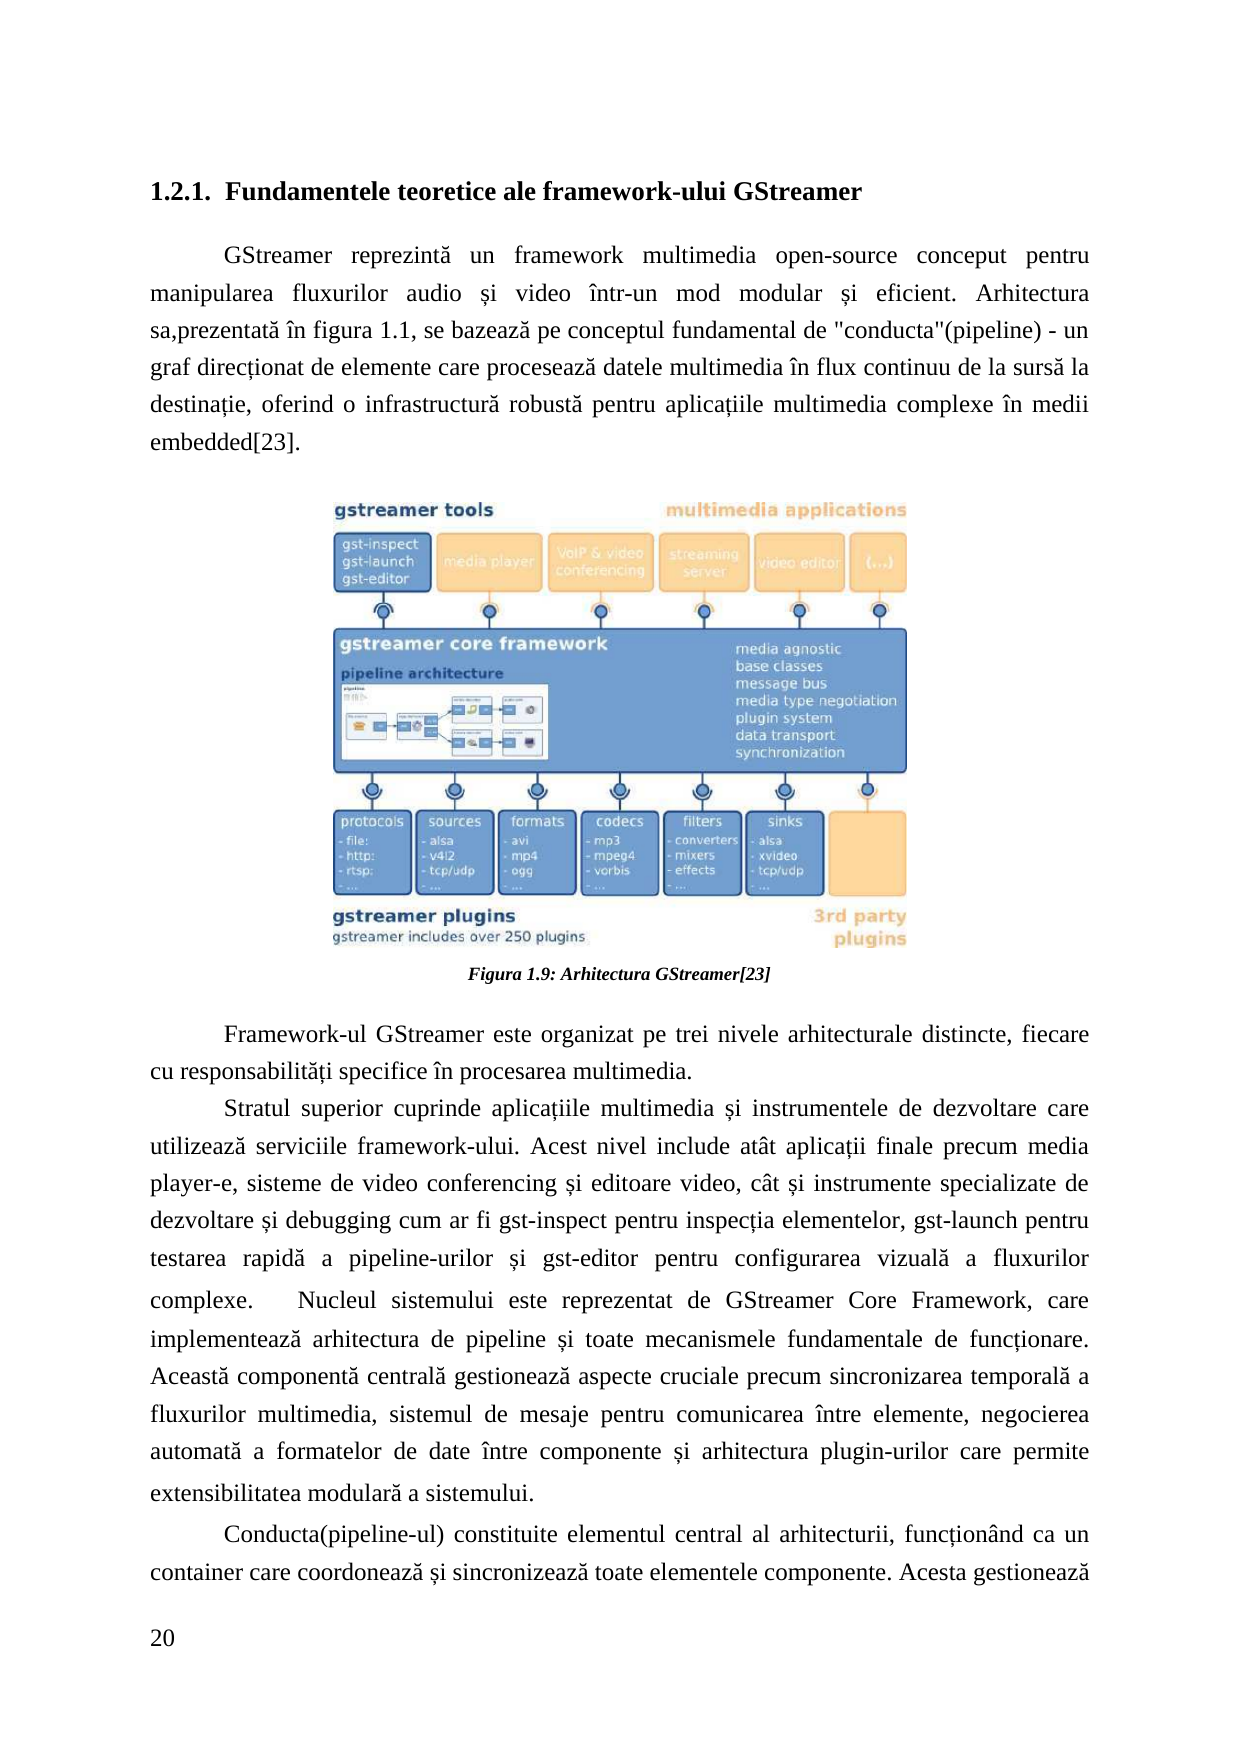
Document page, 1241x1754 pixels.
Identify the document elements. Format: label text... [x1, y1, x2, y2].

text Framework-ul GStreamer este organizat pe trei nivele arhitecturale distincte, fiecare cu responsabilități specifice în procesarea multimedia. [150, 1019, 1090, 1085]
text Stratul superior cuprinde aplicațiile multimedia și instrumentele de dezvoltare care utilizează serviciile framework-ului. Acest nivel include atât aplicații finale precum media player-e, sisteme de video conferencing și editoare video, cât și instrumente specializate de dezvoltare și debugging cum ar fi gst-inspect pentru inspecția elementelor, gst-launch pentru testarea rapidă a pipeline-urilor și gst-editor pentru configurarea vizuală a fluxurilor complexe. Nucleul sistemului este reprezentat de GStreamer Core Framework, care implementează arhitectura de pipeline și toate mecanismele fundamentale de funcționare. Această componentă centrală gestionează aspecte cruciale precum sincronizarea temporală a fluxurilor multimedia, sistemul de mesaje pentru comunicarea între elemente, negocierea automată a formatelor de date între componente și arhitectura plugin-urilor care permite extensibilitatea modulară a sistemului. [150, 1093, 1090, 1509]
text GStreamer reprezintă un framework multimedia open-source conceput pentru manipularea fluxurilor audio și video într-un mod modular și eficient. Arhitectura sa,prezentată în figura 1.1, se bazează pe conceptul fundamental de "conducta"(pipeline) - un graf direcționat de elemente care procesează datele multimedia în flux continuu de la sursă la destinație, oferind o infrastructură robustă pentru aplicațiile multimedia complexe în medii embedded[23]. [150, 240, 1090, 456]
subtitle Fundamentele teoretice ale framework-ului GStreamer [150, 175, 1090, 206]
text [150, 1519, 1090, 1585]
text Figura 1.9: Arhitectura GStreamer[23] [150, 963, 1090, 984]
picture [327, 501, 913, 955]
